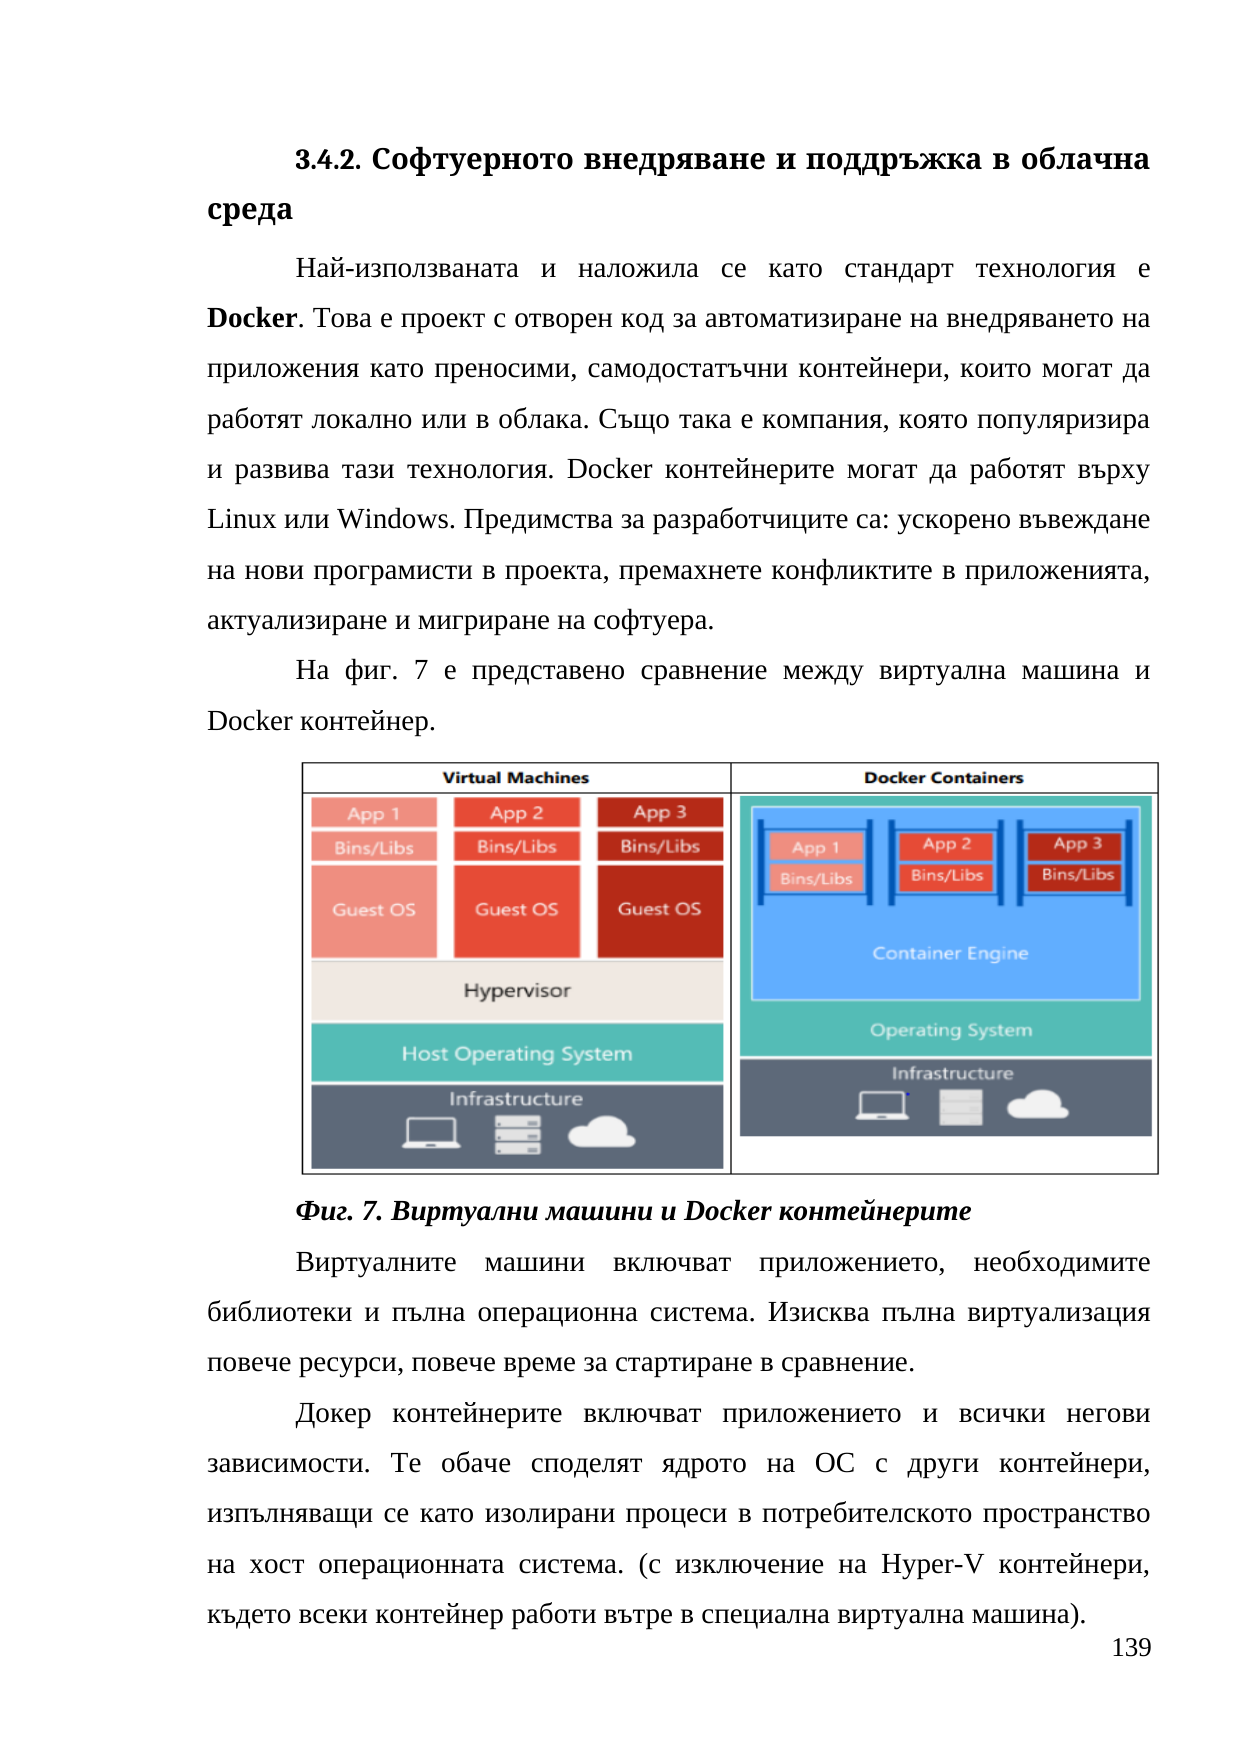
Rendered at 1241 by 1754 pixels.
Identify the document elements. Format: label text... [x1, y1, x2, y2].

text На фиг. 7 е представено сравнение между виртуална машина и Docker контейнер. [207, 652, 1152, 736]
subtitle 3.4.2. Софтуерното внедряване и поддръжка в облачна среда [207, 143, 1152, 227]
text Най-използваната и наложила се като стандарт технология е Docker. Това е проект с отворен код за автоматизиране на внедряването на приложения като преносими, самодостатъчни контейнери, които могат да работят локално или в облака. Също така е компания, която популяризира и развива тази технология. Docker контейнерите могат да работят върху Linux или Windows. Предимства за разработчиците са: ускорено въвеждане на нови програмисти в проекта, премахнете конфликтите в приложенията, актуализиране и мигриране на софтуера. [207, 250, 1152, 636]
text Виртуалните машини включват приложението, необходимите библиотеки и пълна операционна система. Изисква пълна виртуализация повече ресурси, повече време за стартиране в сравнение. [207, 1244, 1152, 1378]
text Докер контейнерите включват приложението и всички негови зависимости. Те обаче споделят ядрото на ОС с други контейнери, изпълняващи се като изолирани процеси в потребителското пространство на хост операционната система. (с изключение на Hyper-V контейнери, където всеки контейнер работи вътре в специална виртуална машина). [207, 1395, 1152, 1629]
picture [295, 753, 1166, 1177]
text Фиг. 7. Виртуални машини и Docker контейнерите [207, 1193, 1152, 1227]
